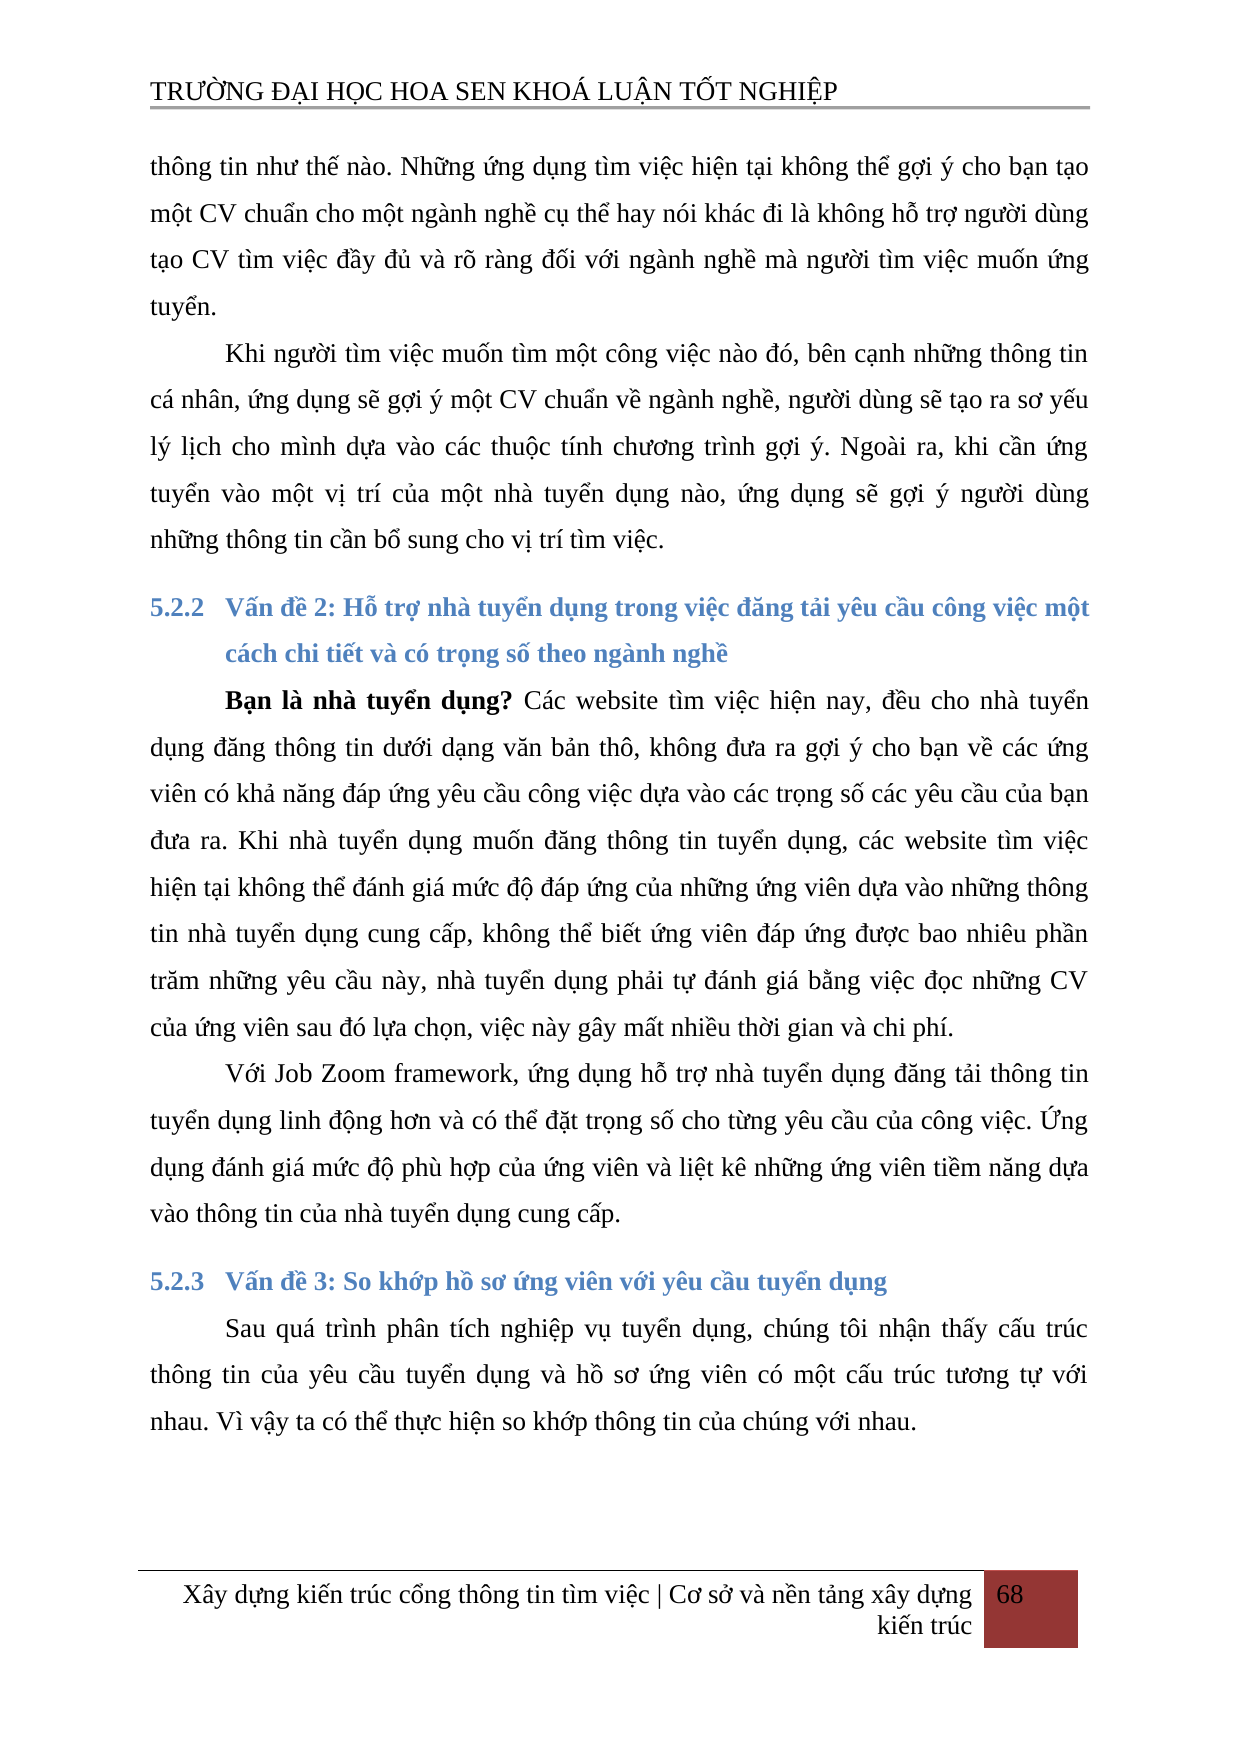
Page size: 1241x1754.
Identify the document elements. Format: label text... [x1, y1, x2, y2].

list Với Job Zoom framework, ứng dụng hỗ trợ nhà tuyển dụng đăng tải thông tin tuyển dụng linh động hơn và có thể đặt trọng số cho từng yêu cầu của công việc. Ứng dụng đánh giá mức độ phù hợp của ứng viên và liệt kê những ứng viên tiềm năng dựa vào thông tin của nhà tuyển dụng cung cấp. [150, 1057, 1090, 1229]
list Khi người tìm việc muốn tìm một công việc nào đó, bên cạnh những thông tin cá nhân, ứng dụng sẽ gợi ý một CV chuẩn về ngành nghề, người dùng sẽ tạo ra sơ yếu lý lịch cho mình dựa vào các thuộc tính chương trình gợi ý. Ngoài ra, khi cần ứng tuyển vào một vị trí của một nhà tuyển dụng nào, ứng dụng sẽ gợi ý người dùng những thông tin cần bổ sung cho vị trí tìm việc. [150, 337, 1090, 554]
subtitle Vấn đề 2: Hỗ trợ nhà tuyển dụng trong việc đăng tải yêu cầu công việc một cách chi tiết và có trọng số theo ngành nghề [150, 591, 1090, 669]
list Bạn là nhà tuyển dụng? Các website tìm việc hiện nay, đều cho nhà tuyển dụng đăng thông tin dưới dạng văn bản thô, không đưa ra gợi ý cho bạn về các ứng viên có khả năng đáp ứng yêu cầu công việc dựa vào các trọng số các yêu cầu của bạn đưa ra. Khi nhà tuyển dụng muốn đăng thông tin tuyển dụng, các website tìm việc hiện tại không thể đánh giá mức độ đáp ứng của những ứng viên dựa vào những thông tin nhà tuyển dụng cung cấp, không thể biết ứng viên đáp ứng được bao nhiêu phần trăm những yêu cầu này, nhà tuyển dụng phải tự đánh giá bằng việc đọc những CV của ứng viên sau đó lựa chọn, việc này gây mất nhiều thời gian và chi phí. [150, 684, 1090, 1042]
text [150, 150, 1090, 321]
subtitle Vấn đề 3: So khớp hồ sơ ứng viên với yêu cầu tuyển dụng [150, 1265, 1090, 1296]
text Sau quá trình phân tích nghiệp vụ tuyển dụng, chúng tôi nhận thấy cấu trúc thông tin của yêu cầu tuyển dụng và hồ sơ ứng viên có một cấu trúc tương tự với nhau. Vì vậy ta có thể thực hiện so khớp thông tin của chúng với nhau. [150, 1312, 1090, 1436]
